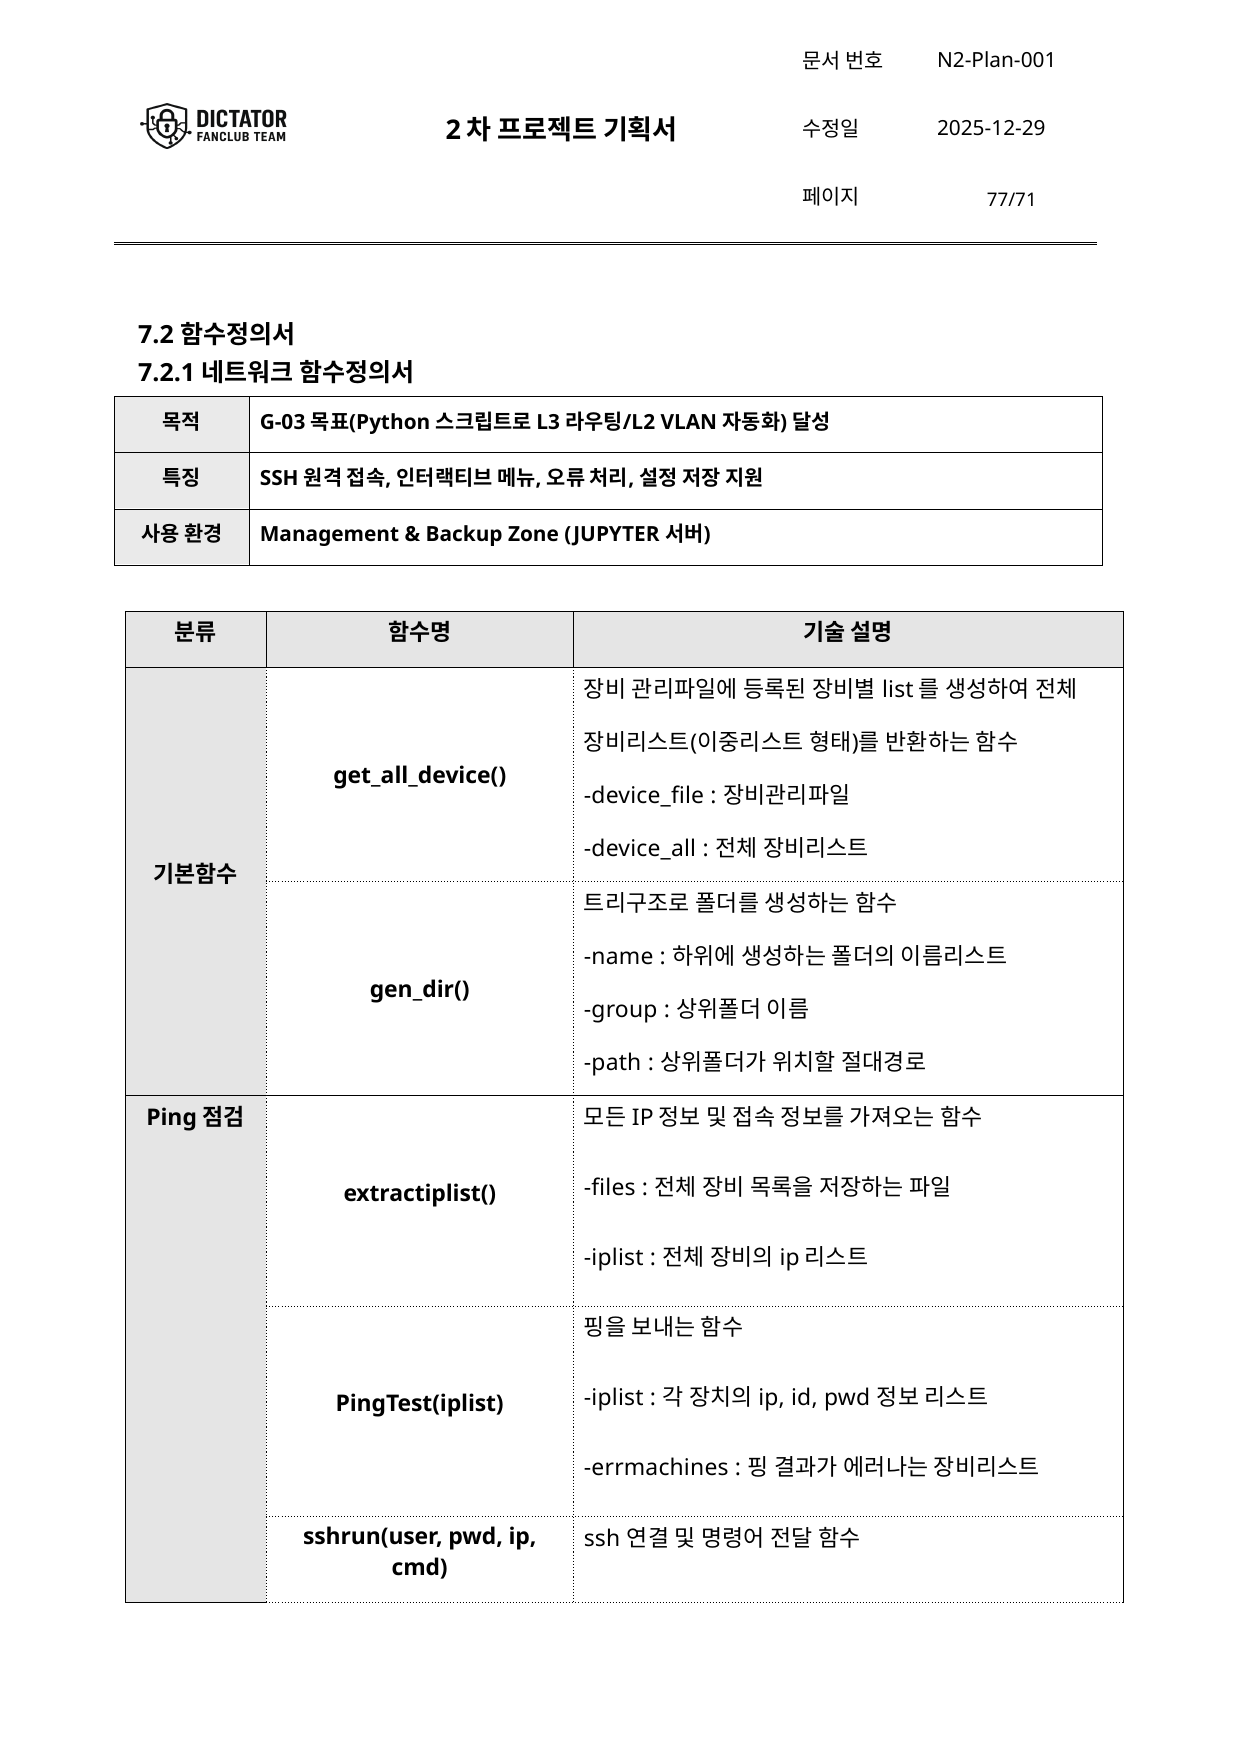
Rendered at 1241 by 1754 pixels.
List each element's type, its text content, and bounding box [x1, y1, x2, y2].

table_cell PingTest(iplist) [266, 1306, 573, 1516]
table_cell sshrun(user, pwd, ip, cmd) [266, 1516, 573, 1602]
table_cell 장비 관리파일에 등록된 장비별 list를 생성하여 전체 장비리스트(이중리스트 형태)를 반환하는 함수 -device_file : 장비관리파일 -device_all : 전체 장비리스트 [573, 668, 1123, 881]
table_cell Ping 점검 [126, 1096, 266, 1602]
text 7.2 함수정의서 [125, 319, 1125, 349]
table_cell 핑을 보내는 함수 -iplist : 각 장치의 ip, id, pwd 정보 리스트 -errmachines : 핑 결과가 에러나는 장비리스트 [573, 1306, 1123, 1516]
table_header 함수명 [267, 612, 573, 667]
table_cell SSH 원격 접속, 인터랙티브 메뉴, 오류 처리, 설정 저장 지원 [250, 453, 1102, 508]
table_header 기술 설명 [574, 612, 1123, 667]
table_cell ssh 연결 및 명령어 전달 함수 [573, 1516, 1123, 1602]
table_cell gen_dir() [266, 881, 573, 1095]
table_header 목적 [115, 397, 249, 452]
table_cell Management & Backup Zone (JUPYTER 서버) [250, 510, 1102, 564]
table_cell 사용 환경 [115, 510, 249, 564]
table_cell get_all_device() [266, 668, 573, 881]
picture [125, 73, 307, 181]
table_cell extractiplist() [266, 1096, 573, 1306]
table_header G-03 목표(Python 스크립트로 L3 라우팅/L2 VLAN 자동화) 달성 [250, 397, 1102, 452]
table_cell 트리구조로 폴더를 생성하는 함수 -name : 하위에 생성하는 폴더의 이름리스트 -group : 상위폴더 이름 -path : 상위폴더가 위치할 절대경로 [573, 881, 1123, 1095]
table_cell 모든 IP정보 및 접속 정보를 가져오는 함수 -files : 전체 장비 목록을 저장하는 파일 -iplist : 전체 장비의 ip리스트 [573, 1096, 1123, 1306]
table_header 분류 [126, 612, 266, 667]
text 7.2.1 네트워크 함수정의서 [125, 358, 1125, 388]
table_cell 특징 [115, 453, 249, 508]
table_cell 기본함수 [126, 668, 266, 1095]
